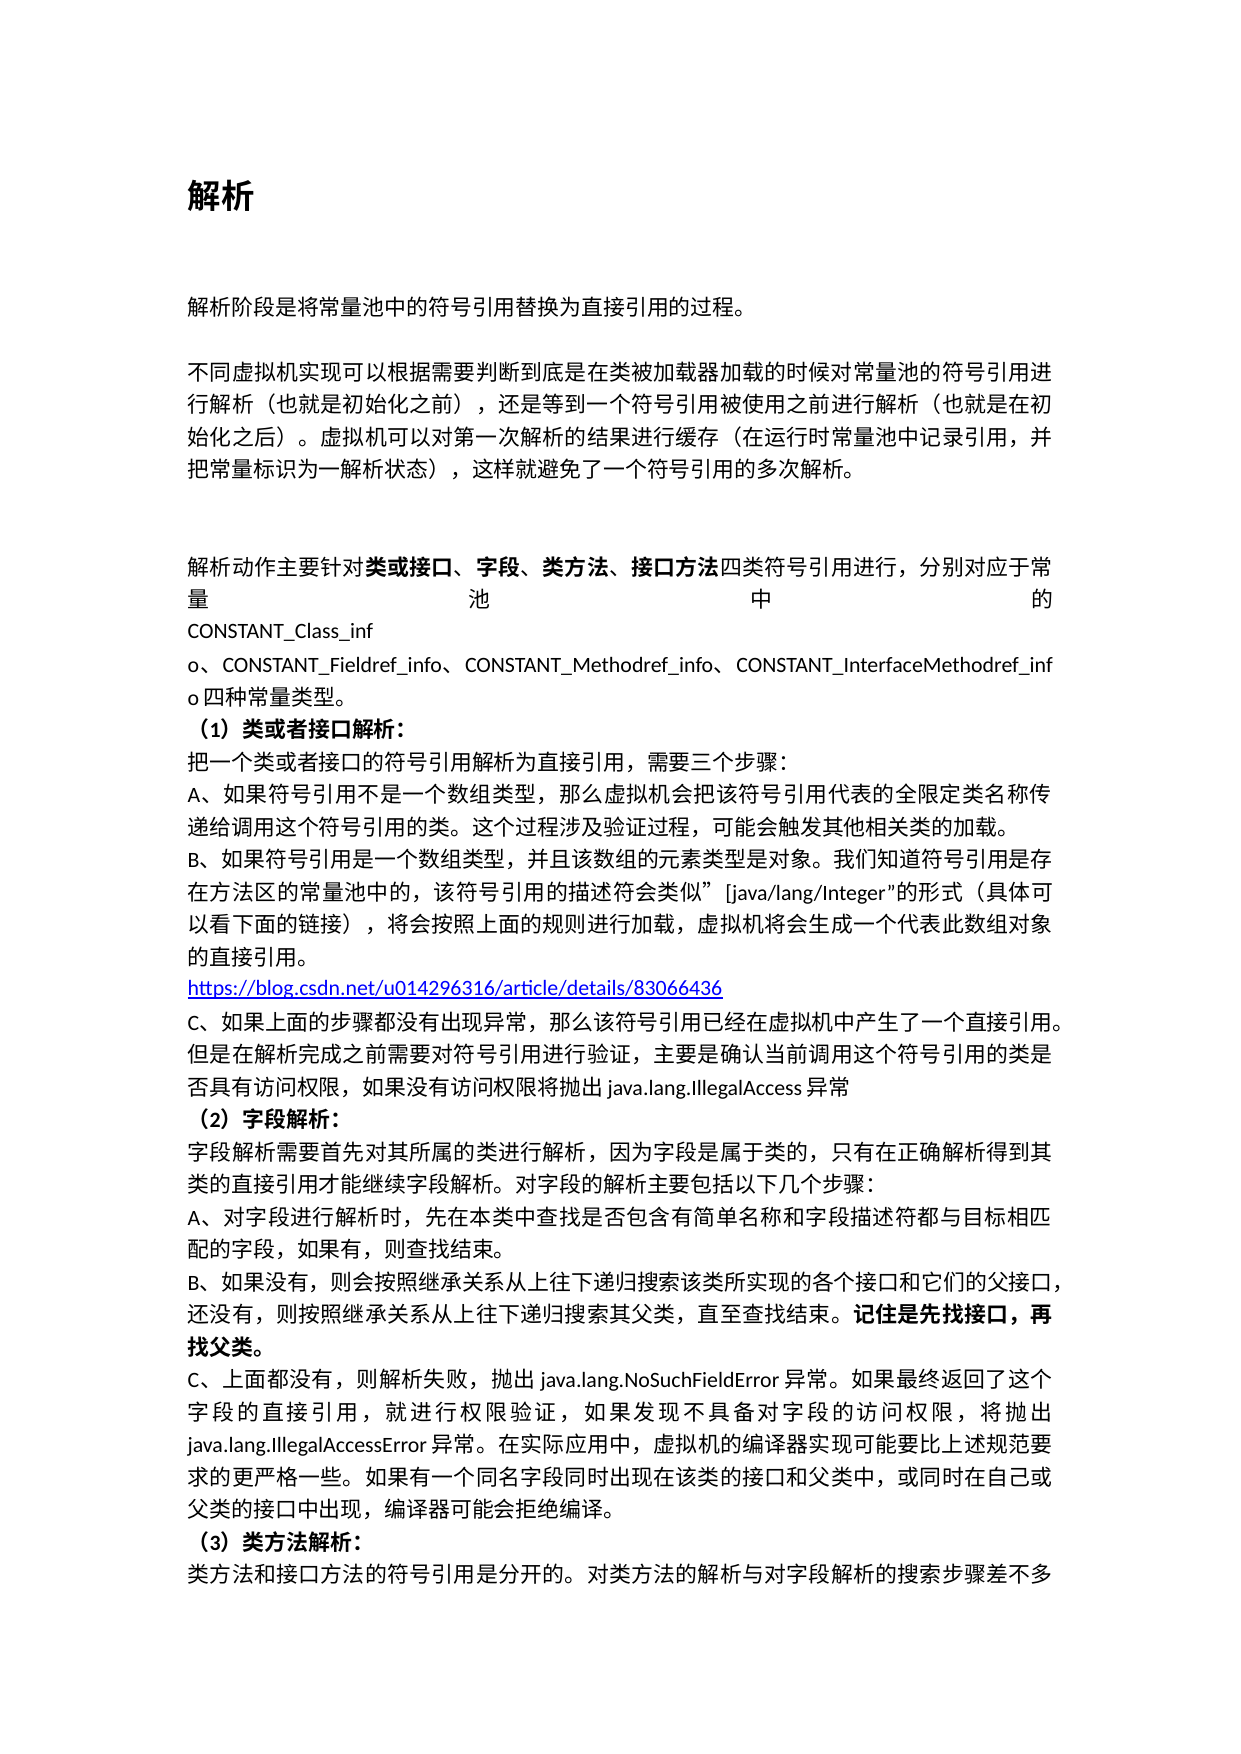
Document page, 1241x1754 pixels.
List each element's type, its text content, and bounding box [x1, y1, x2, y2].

text 字段解析需要首先对其所属的类进行解析，因为字段是属于类的，只有在正确解析得到其类的直接引用才能继续字段解析。对字段的解析主要包括以下几个步骤： [187, 1134, 1053, 1199]
text （2）字段解析： [187, 1102, 1053, 1134]
text 解析阶段是将常量池中的符号引用替换为直接引用的过程。 [187, 289, 1053, 322]
subtitle 解析 [187, 162, 1053, 227]
text C、上面都没有，则解析失败，抛出java.lang.NoSuchFieldError异常。如果最终返回了这个字段的直接引用，就进行权限验证，如果发现不具备对字段的访问权限，将抛出java.lang.IllegalAccessError异常。在实际应用中，虚拟机的编译器实现可能要比上述规范要求的更严格一些。如果有一个同名字段同时出现在该类的接口和父类中，或同时在自己或父类的接口中出现，编译器可能会拒绝编译。 [187, 1362, 1053, 1524]
text （3）类方法解析： [187, 1524, 1053, 1557]
text 不同虚拟机实现可以根据需要判断到底是在类被加载器加载的时候对常量池的符号引用进行解析（也就是初始化之前），还是等到一个符号引用被使用之前进行解析（也就是在初始化之后）。虚拟机可以对第一次解析的结果进行缓存（在运行时常量池中记录引用，并把常量标识为一解析状态），这样就避免了一个符号引用的多次解析。 [187, 354, 1053, 484]
text B、如果没有，则会按照继承关系从上往下递归搜索该类所实现的各个接口和它们的父接口，还没有，则按照继承关系从上往下递归搜索其父类，直至查找结束。记住是先找接口，再找父类。 [187, 1264, 1053, 1362]
text C、如果上面的步骤都没有出现异常，那么该符号引用已经在虚拟机中产生了一个直接引用。但是在解析完成之前需要对符号引用进行验证，主要是确认当前调用这个符号引用的类是否具有访问权限，如果没有访问权限将抛出java.lang.IllegalAccess异常 [187, 1004, 1053, 1102]
text B、如果符号引用是一个数组类型，并且该数组的元素类型是对象。我们知道符号引用是存在方法区的常量池中的，该符号引用的描述符会类似”[java/lang/Integer”的形式（具体可以看下面的链接），将会按照上面的规则进行加载，虚拟机将会生成一个代表此数组对象的直接引用。 [187, 842, 1053, 972]
text 解析动作主要针对类或接口、字段、类方法、接口方法四类符号引用进行，分别对应于常量池中的CONSTANT_Class_info、CONSTANT_Fieldref_info、CONSTANT_Methodref_info、CONSTANT_InterfaceMethodref_info四种常量类型。 [187, 549, 1053, 712]
text A、如果符号引用不是一个数组类型，那么虚拟机会把该符号引用代表的全限定类名称传递给调用这个符号引用的类。这个过程涉及验证过程，可能会触发其他相关类的加载。 [187, 777, 1053, 842]
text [187, 1557, 1053, 1589]
text 把一个类或者接口的符号引用解析为直接引用，需要三个步骤： [187, 744, 1053, 777]
text https://blog.csdn.net/u014296316/article/details/83066436 [187, 972, 1053, 1004]
text A、对字段进行解析时，先在本类中查找是否包含有简单名称和字段描述符都与目标相匹配的字段，如果有，则查找结束。 [187, 1199, 1053, 1264]
text （1）类或者接口解析： [187, 712, 1053, 744]
